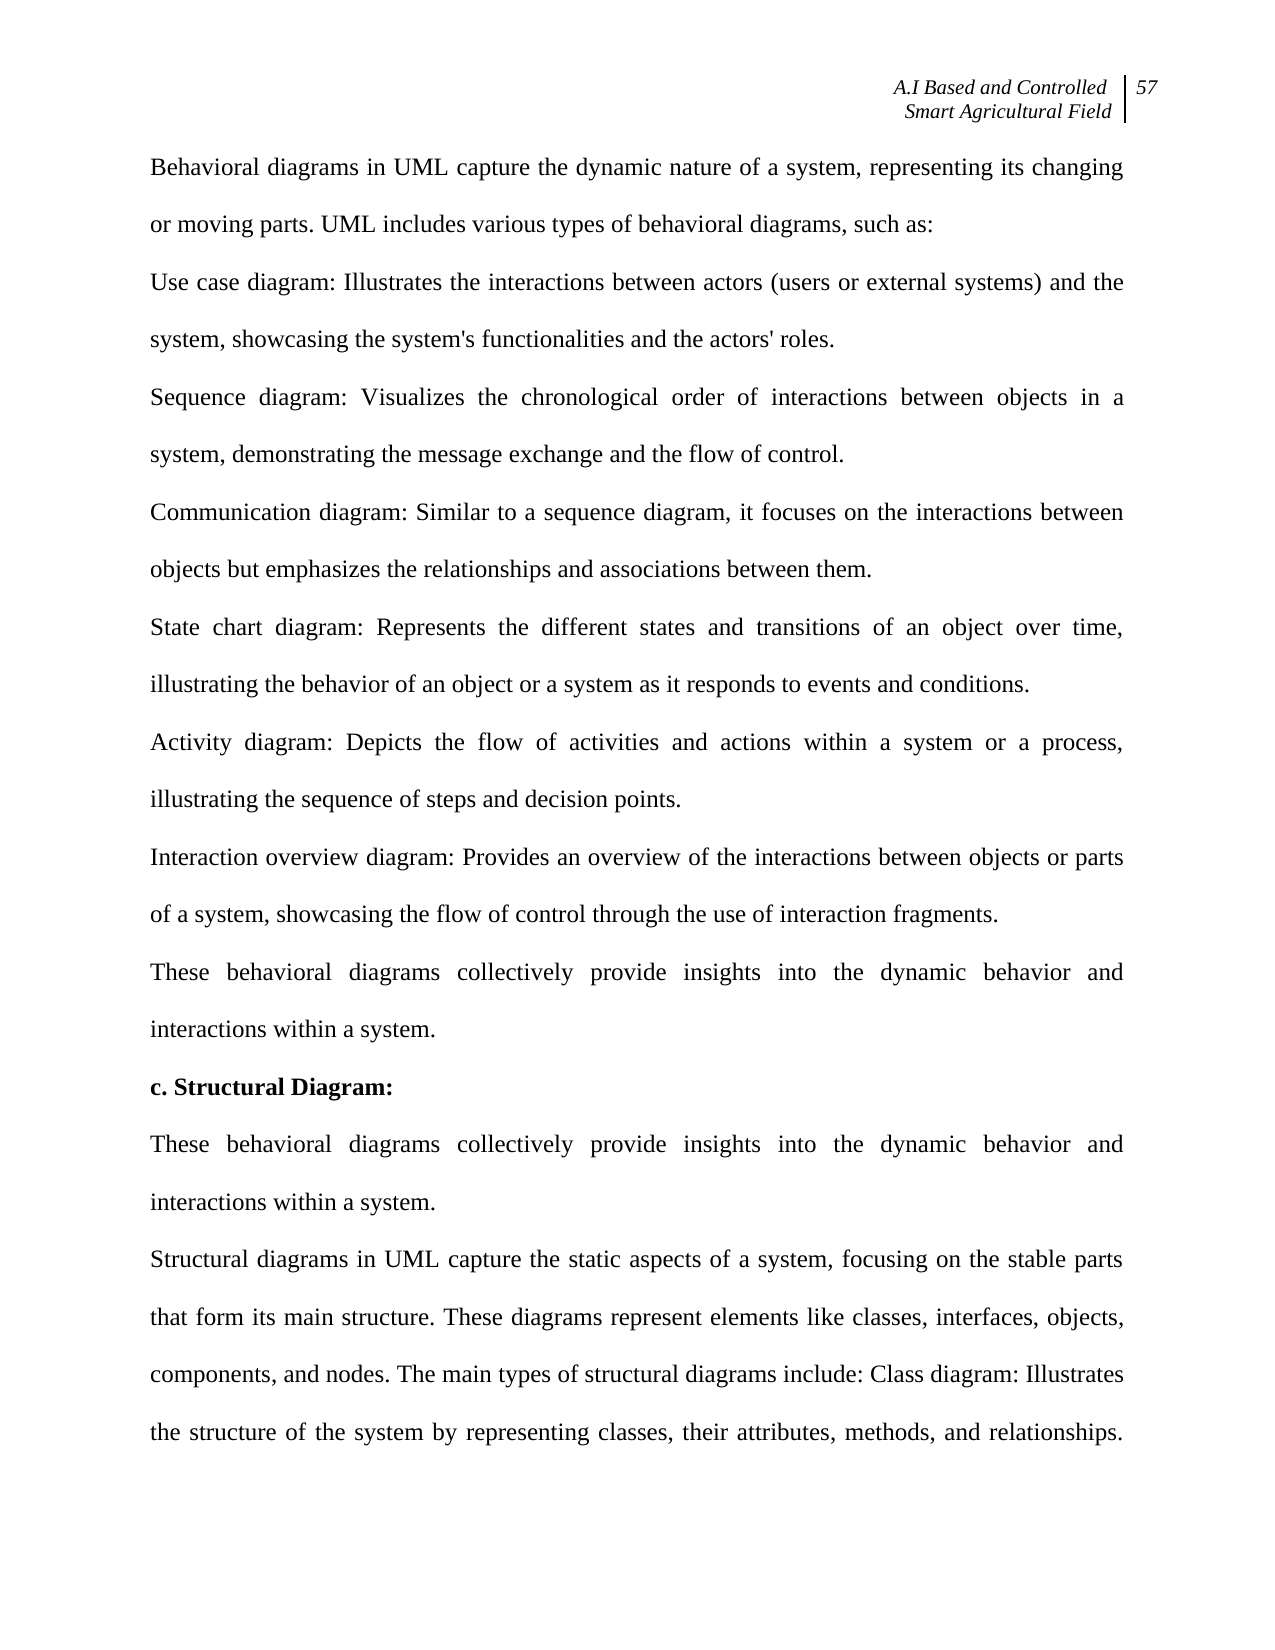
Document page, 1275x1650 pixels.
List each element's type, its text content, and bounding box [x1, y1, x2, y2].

text Behavioral diagrams in UML capture the dynamic nature of a system, representing its changing or moving parts. UML includes various types of behavioral diagrams, such as: [150, 152, 1125, 238]
text Communication diagram: Similar to a sequence diagram, it focuses on the interactions between objects but emphasizes the relationships and associations between them. [150, 497, 1125, 583]
text Interaction overview diagram: Provides an overview of the interactions between objects or parts of a system, showcasing the flow of control through the use of interaction fragments. [150, 842, 1125, 928]
text These behavioral diagrams collectively provide insights into the dynamic behavior and interactions within a system. [150, 1129, 1125, 1216]
text These behavioral diagrams collectively provide insights into the dynamic behavior and interactions within a system. [150, 957, 1125, 1043]
text State chart diagram: Represents the different states and transitions of an object over time, illustrating the behavior of an object or a system as it responds to events and conditions. [150, 612, 1125, 698]
text c. Structural Diagram: [150, 1072, 1125, 1101]
text Sequence diagram: Visualizes the chronological order of interactions between objects in a system, demonstrating the message exchange and the flow of control. [150, 382, 1125, 468]
text Activity diagram: Depicts the flow of activities and actions within a system or a process, illustrating the sequence of steps and decision points. [150, 727, 1125, 813]
text Use case diagram: Illustrates the interactions between actors (users or external systems) and the system, showcasing the system's functionalities and the actors' roles. [150, 267, 1125, 353]
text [150, 1244, 1125, 1446]
